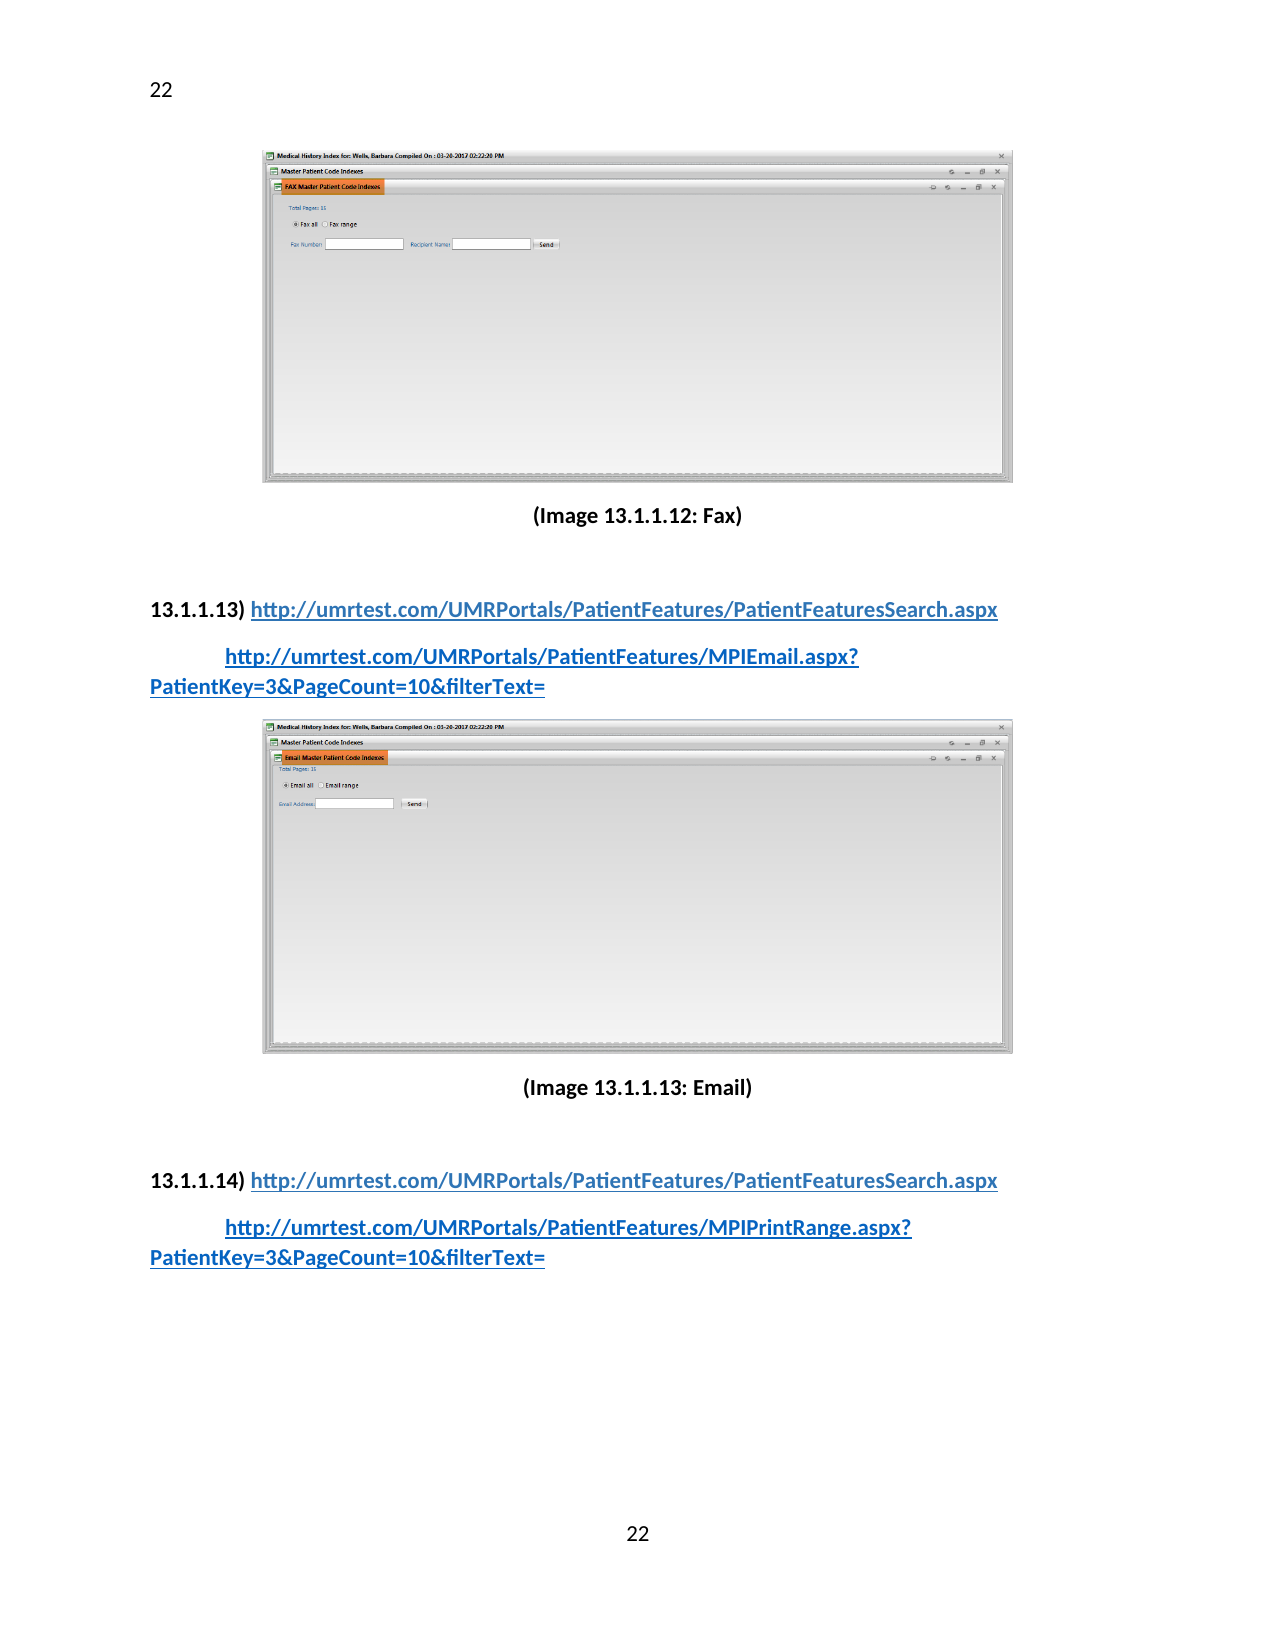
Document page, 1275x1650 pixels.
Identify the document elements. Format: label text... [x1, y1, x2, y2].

text (Image 13.1.1.13: Email) [150, 1073, 1125, 1101]
text 13.1.1.13) http://umrtest.com/UMRPortals/PatientFeatures/PatientFeaturesSearch.aspx [150, 595, 1125, 623]
text http://umrtest.com/UMRPortals/PatientFeatures/MPIEmail.aspx?PatientKey=3&PageCount=10&filterText= [150, 642, 1125, 701]
text 13.1.1.14) http://umrtest.com/UMRPortals/PatientFeatures/PatientFeaturesSearch.aspx [150, 1166, 1125, 1194]
text (Image 13.1.1.12: Fax) [150, 502, 1125, 530]
text http://umrtest.com/UMRPortals/PatientFeatures/MPIPrintRange.aspx?PatientKey=3&PageCount=10&filterText= [150, 1213, 1125, 1271]
